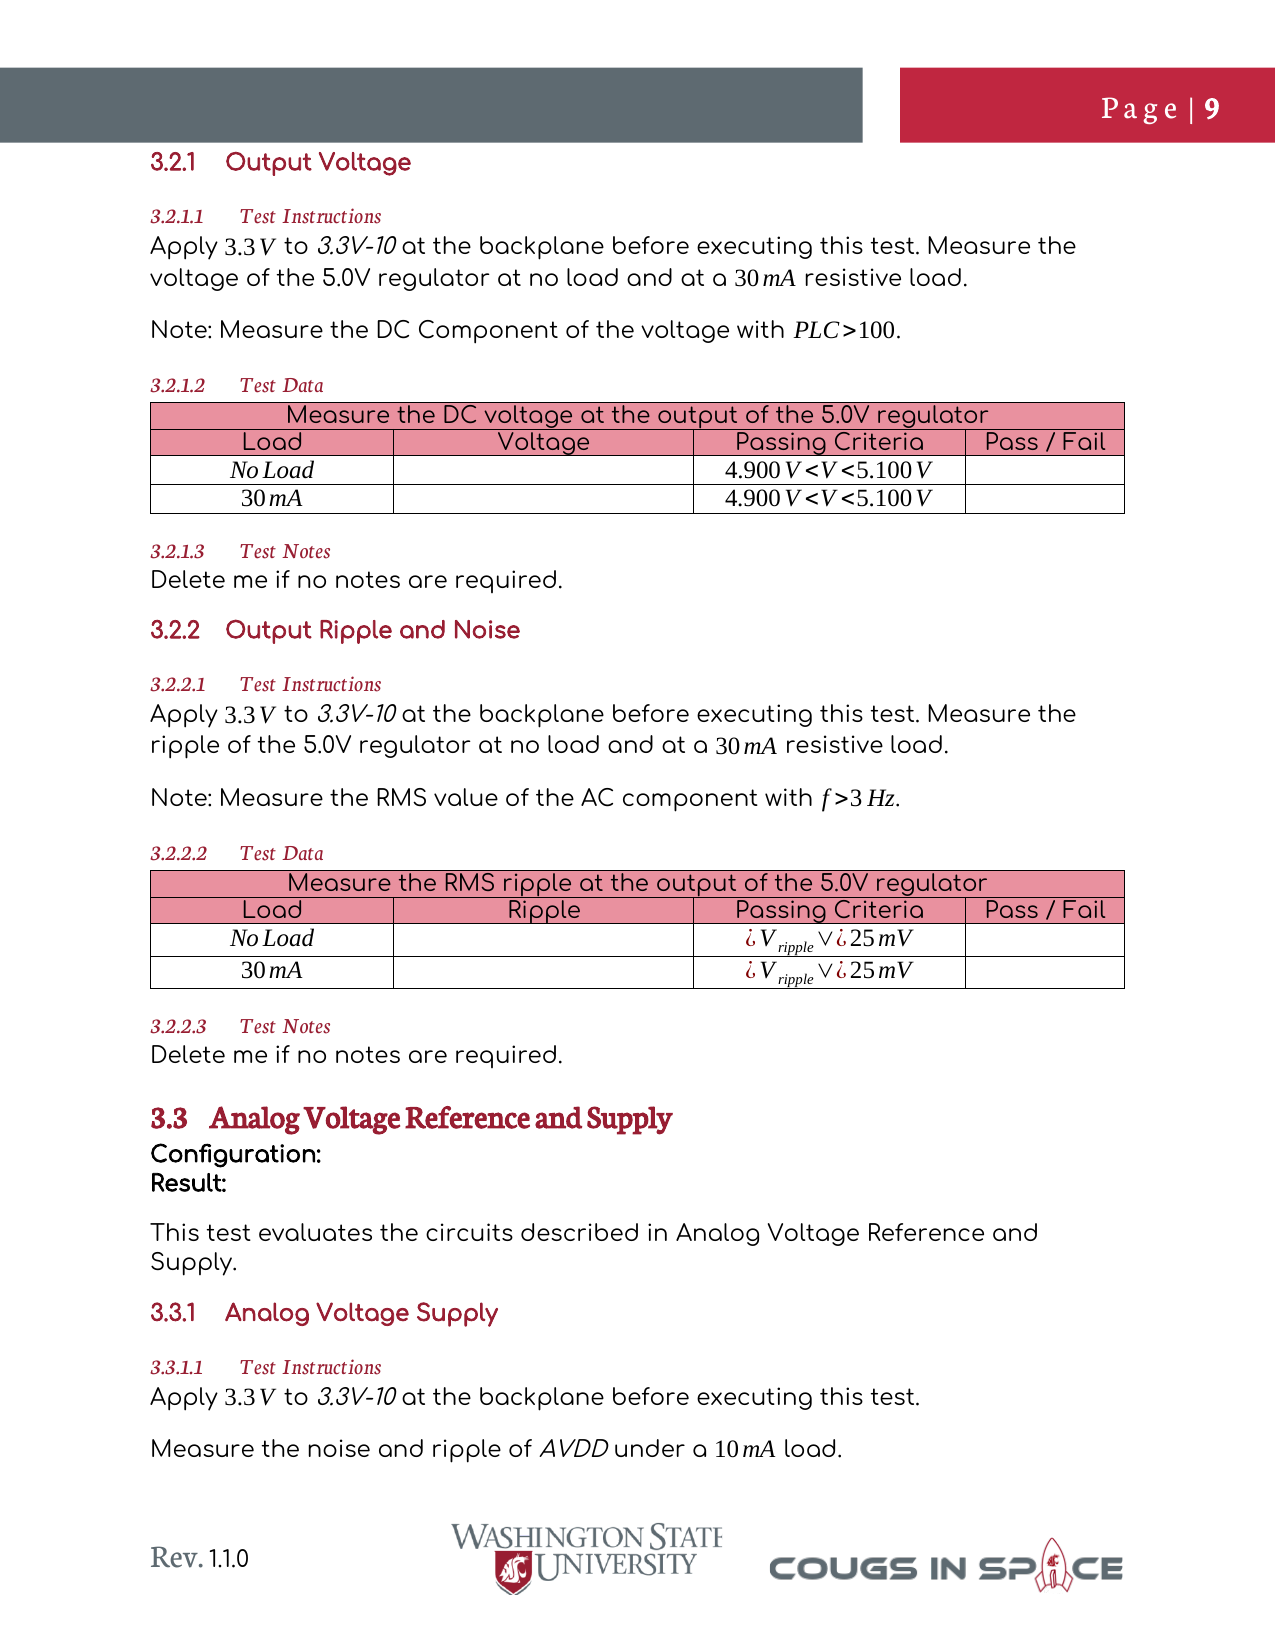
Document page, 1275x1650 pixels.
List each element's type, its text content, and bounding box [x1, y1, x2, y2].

picture [450, 1522, 723, 1595]
text Delete me if no notes are required. [150, 568, 1125, 593]
subtitle Output Voltage [150, 150, 1125, 176]
table_cell [694, 957, 965, 988]
subtitle Test Notes [150, 1010, 1125, 1039]
text Note: Measure the DC Component of the voltage with . [150, 317, 1125, 344]
table_cell [151, 485, 393, 513]
table_cell [966, 924, 1124, 956]
table_cell [394, 485, 693, 513]
table_cell [966, 456, 1124, 484]
subtitle Test Data [150, 837, 1125, 866]
table_cell Pass / Fail [966, 898, 1124, 923]
table_cell [151, 924, 393, 956]
subtitle Test Instructions [150, 668, 1125, 697]
text Note: Measure the RMS value of the AC component with . [150, 785, 1125, 812]
table_cell [694, 456, 965, 484]
table_cell [694, 924, 965, 956]
text Apply to 3.3V-10 at the backplane before executing this test. Measure the voltage of the 5.0V regulator at no load and at a resistive load. [150, 233, 1125, 292]
table_cell [966, 957, 1124, 988]
table_cell [151, 957, 393, 988]
subtitle Analog Voltage Supply [150, 1301, 1125, 1326]
subtitle Analog Voltage Reference and Supply [150, 1093, 1125, 1136]
table_cell [966, 485, 1124, 513]
table_cell Voltage [394, 430, 693, 455]
table_cell Pass / Fail [966, 430, 1124, 455]
subtitle Test Notes [150, 534, 1125, 563]
table_cell [394, 456, 693, 484]
subtitle Output Ripple and Noise [150, 618, 1125, 643]
subtitle Test Instructions [150, 200, 1125, 229]
subtitle Test Instructions [150, 1351, 1125, 1379]
table_cell [394, 957, 693, 988]
picture [769, 1537, 1123, 1594]
table_cell Passing Criteria [694, 430, 965, 455]
text Configuration: [150, 1142, 1125, 1167]
table_cell Load [151, 898, 393, 923]
text Apply to 3.3V-10 at the backplane before executing this test. [150, 1384, 1125, 1411]
text Measure the noise and ripple of AVDD under a load. [150, 1436, 1125, 1464]
text This test evaluates the circuits described in Analog Voltage Reference and Supply. [150, 1221, 1125, 1276]
table_header Measure the DC voltage at the output of the 5.0V regulator [151, 403, 1124, 429]
table_cell Ripple [394, 898, 693, 923]
text Delete me if no notes are required. [150, 1043, 1125, 1069]
text Result: [150, 1171, 1125, 1197]
table_cell [394, 924, 693, 956]
subtitle Test Data [150, 369, 1125, 398]
table_cell Passing Criteria [694, 898, 965, 923]
table_header Measure the RMS ripple at the output of the 5.0V regulator [151, 871, 1124, 897]
text Apply to 3.3V-10 at the backplane before executing this test. Measure the ripple of the 5.0V regulator at no load and at a resistive load. [150, 701, 1125, 760]
table_cell Load [151, 430, 393, 455]
table_cell [694, 485, 965, 513]
table_cell [151, 456, 393, 484]
